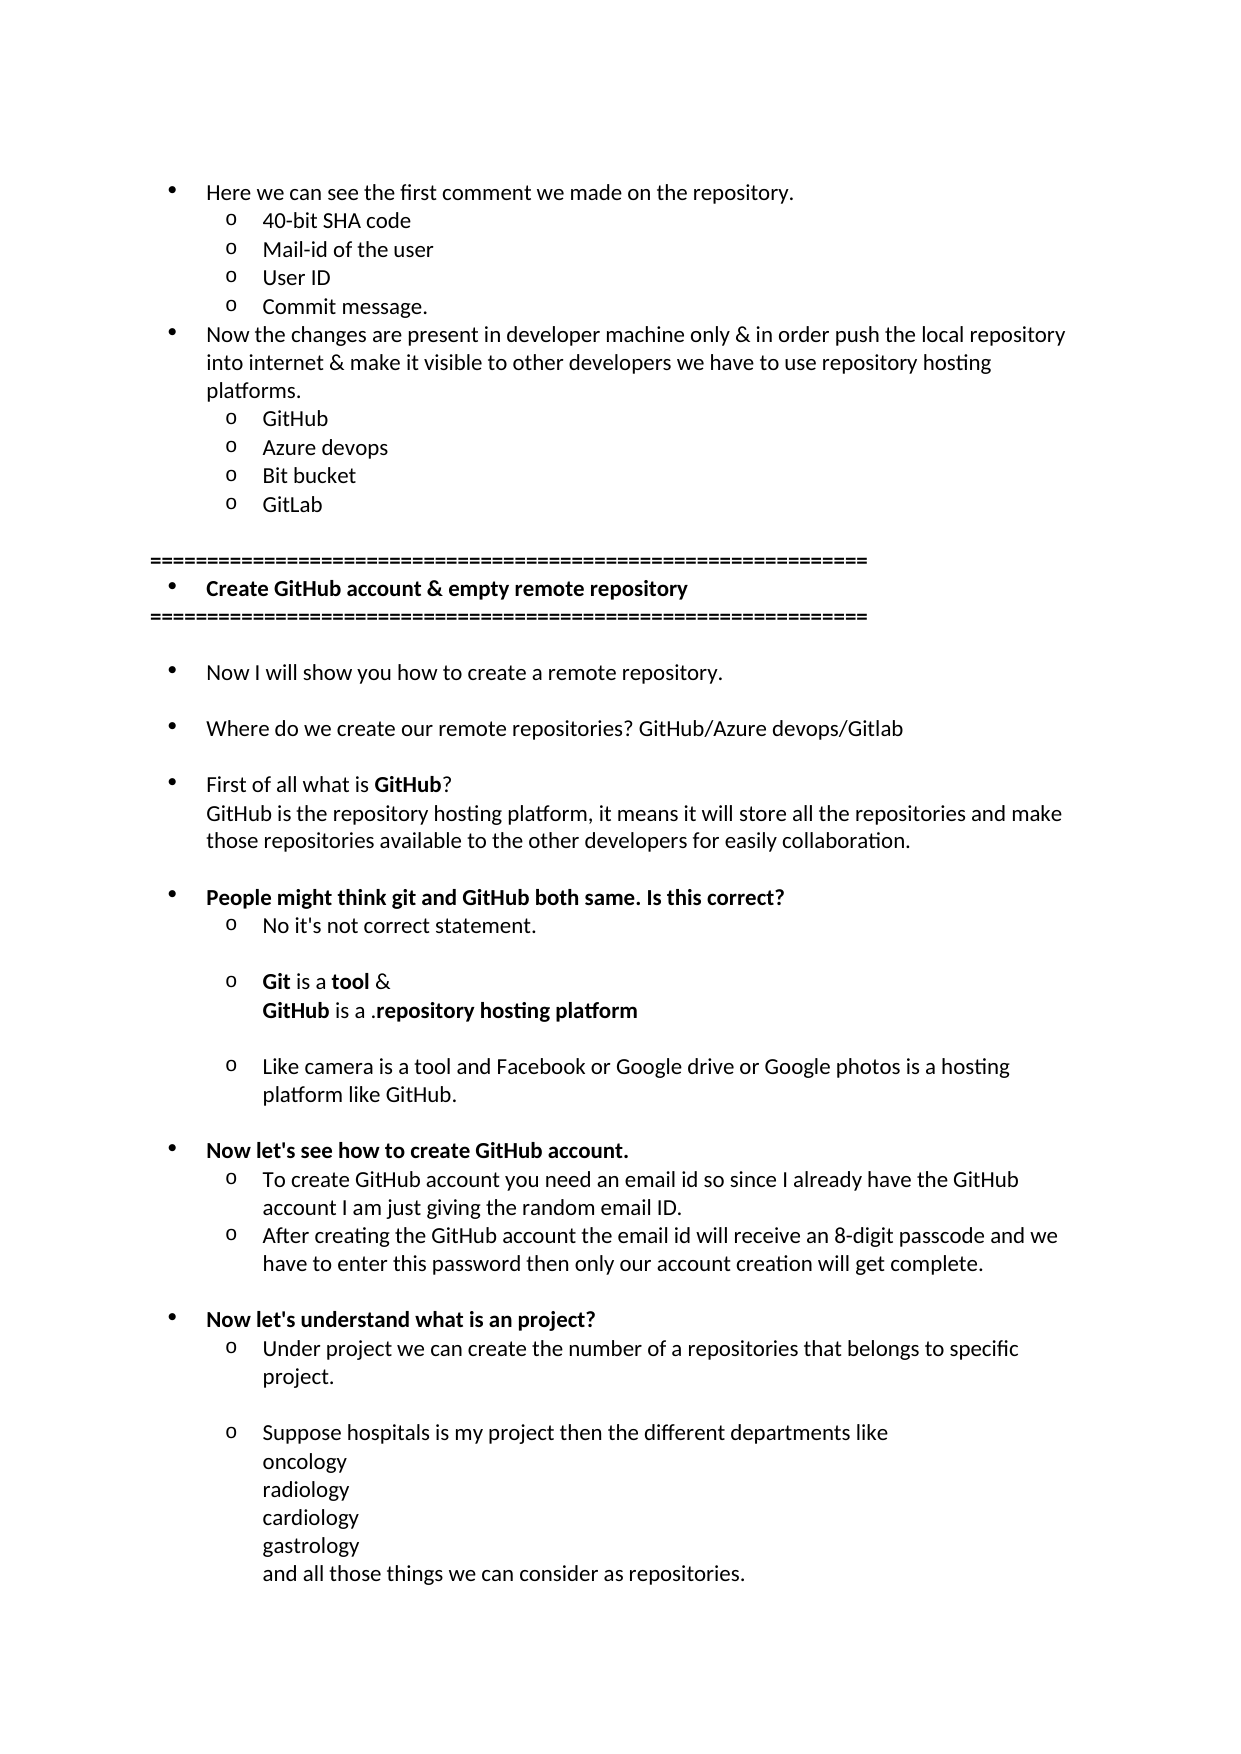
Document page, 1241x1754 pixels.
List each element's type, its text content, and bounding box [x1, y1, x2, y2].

list GitLab [225, 490, 1090, 518]
text radiology [262, 1475, 1090, 1503]
list User ID [225, 263, 1090, 292]
list Commit message. [225, 292, 1090, 320]
text gastrology [262, 1531, 1090, 1559]
text oncology [262, 1447, 1090, 1475]
list First of all what is GitHub? [169, 771, 1090, 799]
list Git is a tool & [225, 967, 1090, 996]
text =============================================================== [150, 546, 1090, 574]
list After creating the GitHub account the email id will receive an 8-digit passcode and we have to enter this password then only our account creation will get complete. [225, 1221, 1090, 1278]
list No it's not correct statement. [225, 911, 1090, 939]
list 40-bit SHA code [225, 206, 1090, 234]
list Mail-id of the user [225, 234, 1090, 263]
list Now I will show you how to create a remote repository. [169, 658, 1090, 687]
list Create GitHub account & empty remote repository [169, 574, 1090, 602]
list Azure devops [225, 433, 1090, 461]
list Now the changes are present in developer machine only & in order push the local repository into internet & make it visible to other developers we have to use repository hosting platforms. [169, 320, 1090, 404]
text cardiology [262, 1503, 1090, 1531]
list Now let's understand what is an project? [169, 1306, 1090, 1334]
text GitHub is the repository hosting platform, it means it will store all the repositories and make those repositories available to the other developers for easily collaboration. [206, 799, 1090, 855]
list Here we can see the first comment we made on the repository. [169, 178, 1090, 206]
list People might think git and GitHub both same. Is this correct? [169, 883, 1090, 911]
list Now let's see how to create GitHub account. [169, 1136, 1090, 1164]
text GitHub is a .repository hosting platform [262, 996, 1090, 1024]
text =============================================================== [150, 602, 1090, 631]
text and all those things we can consider as repositories. [262, 1559, 1090, 1587]
list To create GitHub account you need an email id so since I already have the GitHub account I am just giving the random email ID. [225, 1164, 1090, 1221]
list GitHub [225, 404, 1090, 433]
list Like camera is a tool and Facebook or Google drive or Google photos is a hosting platform like GitHub. [225, 1052, 1090, 1108]
list Under project we can create the number of a repositories that belongs to specific project. [225, 1334, 1090, 1390]
list Suppose hospitals is my project then the different departments like [225, 1418, 1090, 1447]
list Bit bucket [225, 461, 1090, 490]
list Where do we create our remote repositories? GitHub/Azure devops/Gitlab [169, 714, 1090, 743]
